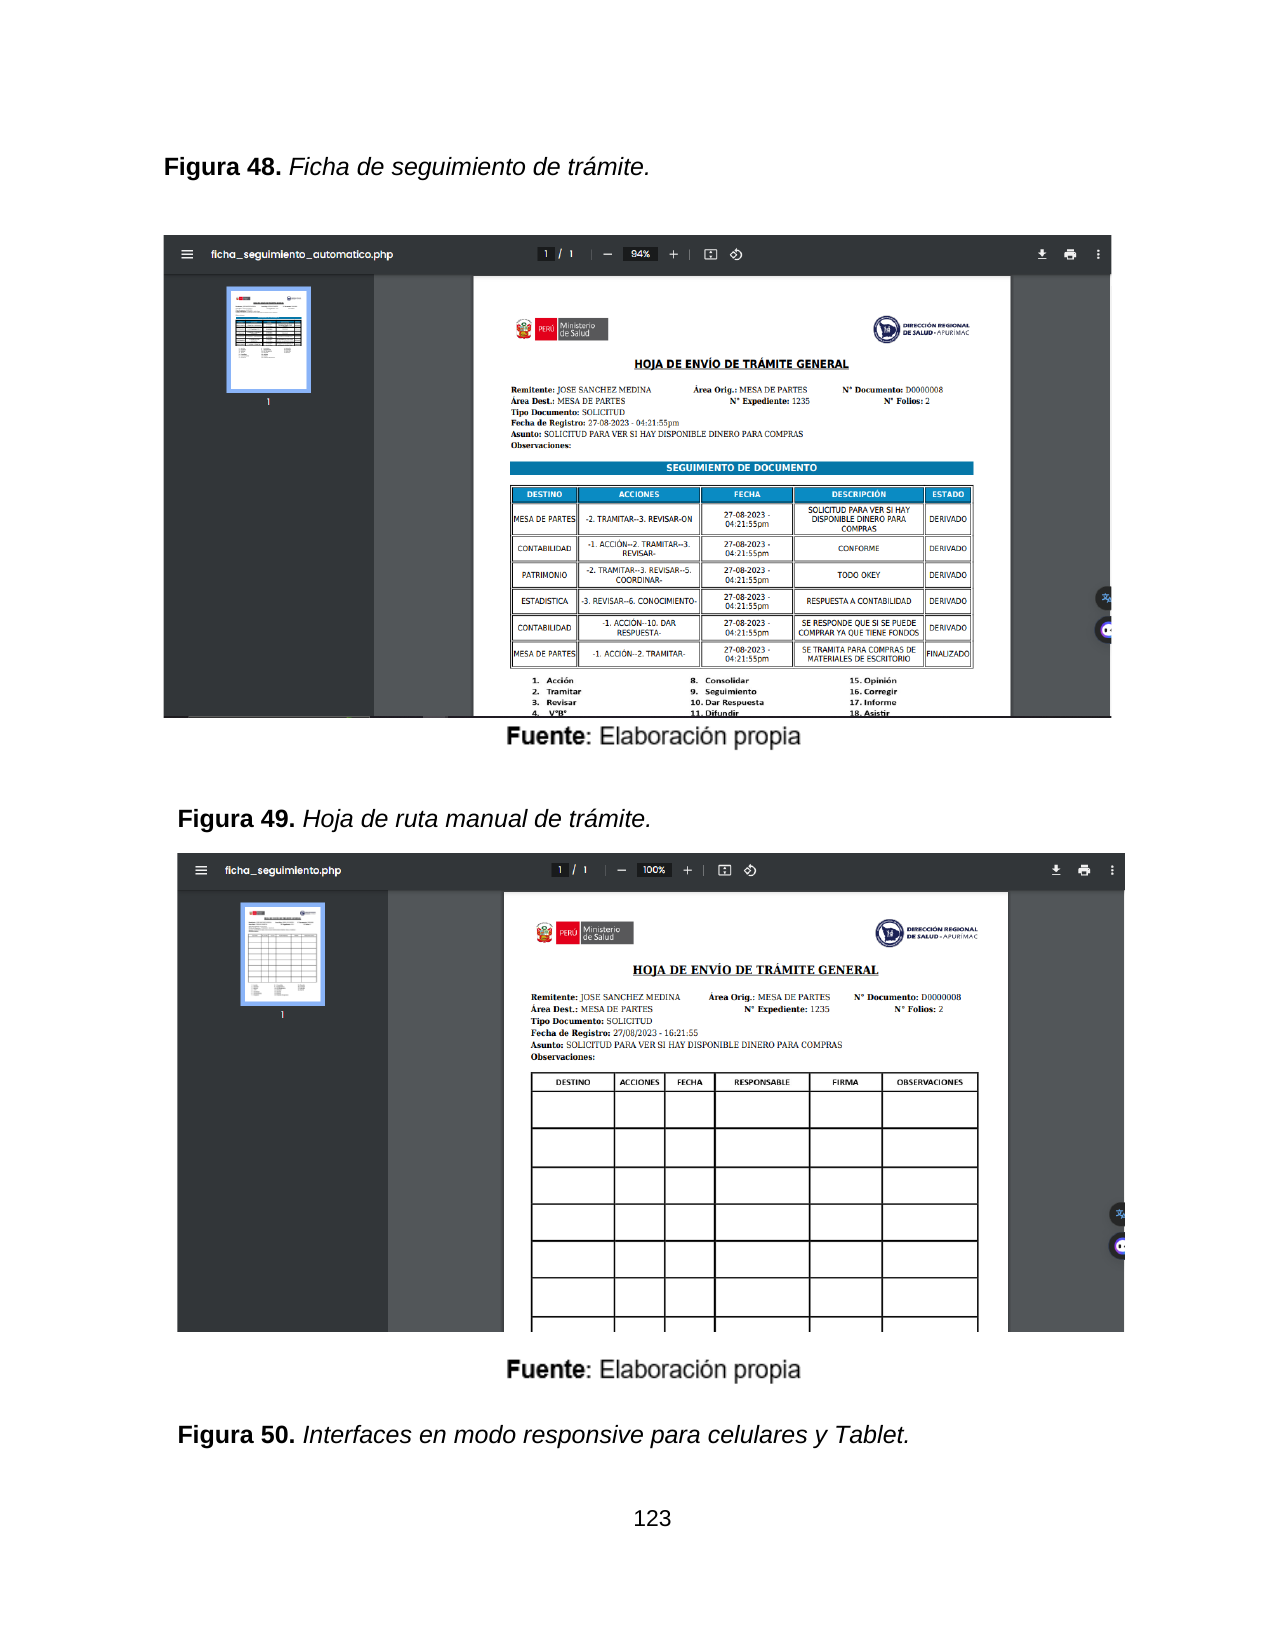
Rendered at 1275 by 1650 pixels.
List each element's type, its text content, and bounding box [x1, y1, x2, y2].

picture [496, 1350, 809, 1391]
text Figura 49. Hoja de ruta manual de trámite. [177, 804, 1127, 833]
picture [163, 235, 1112, 757]
picture [177, 853, 1125, 1332]
